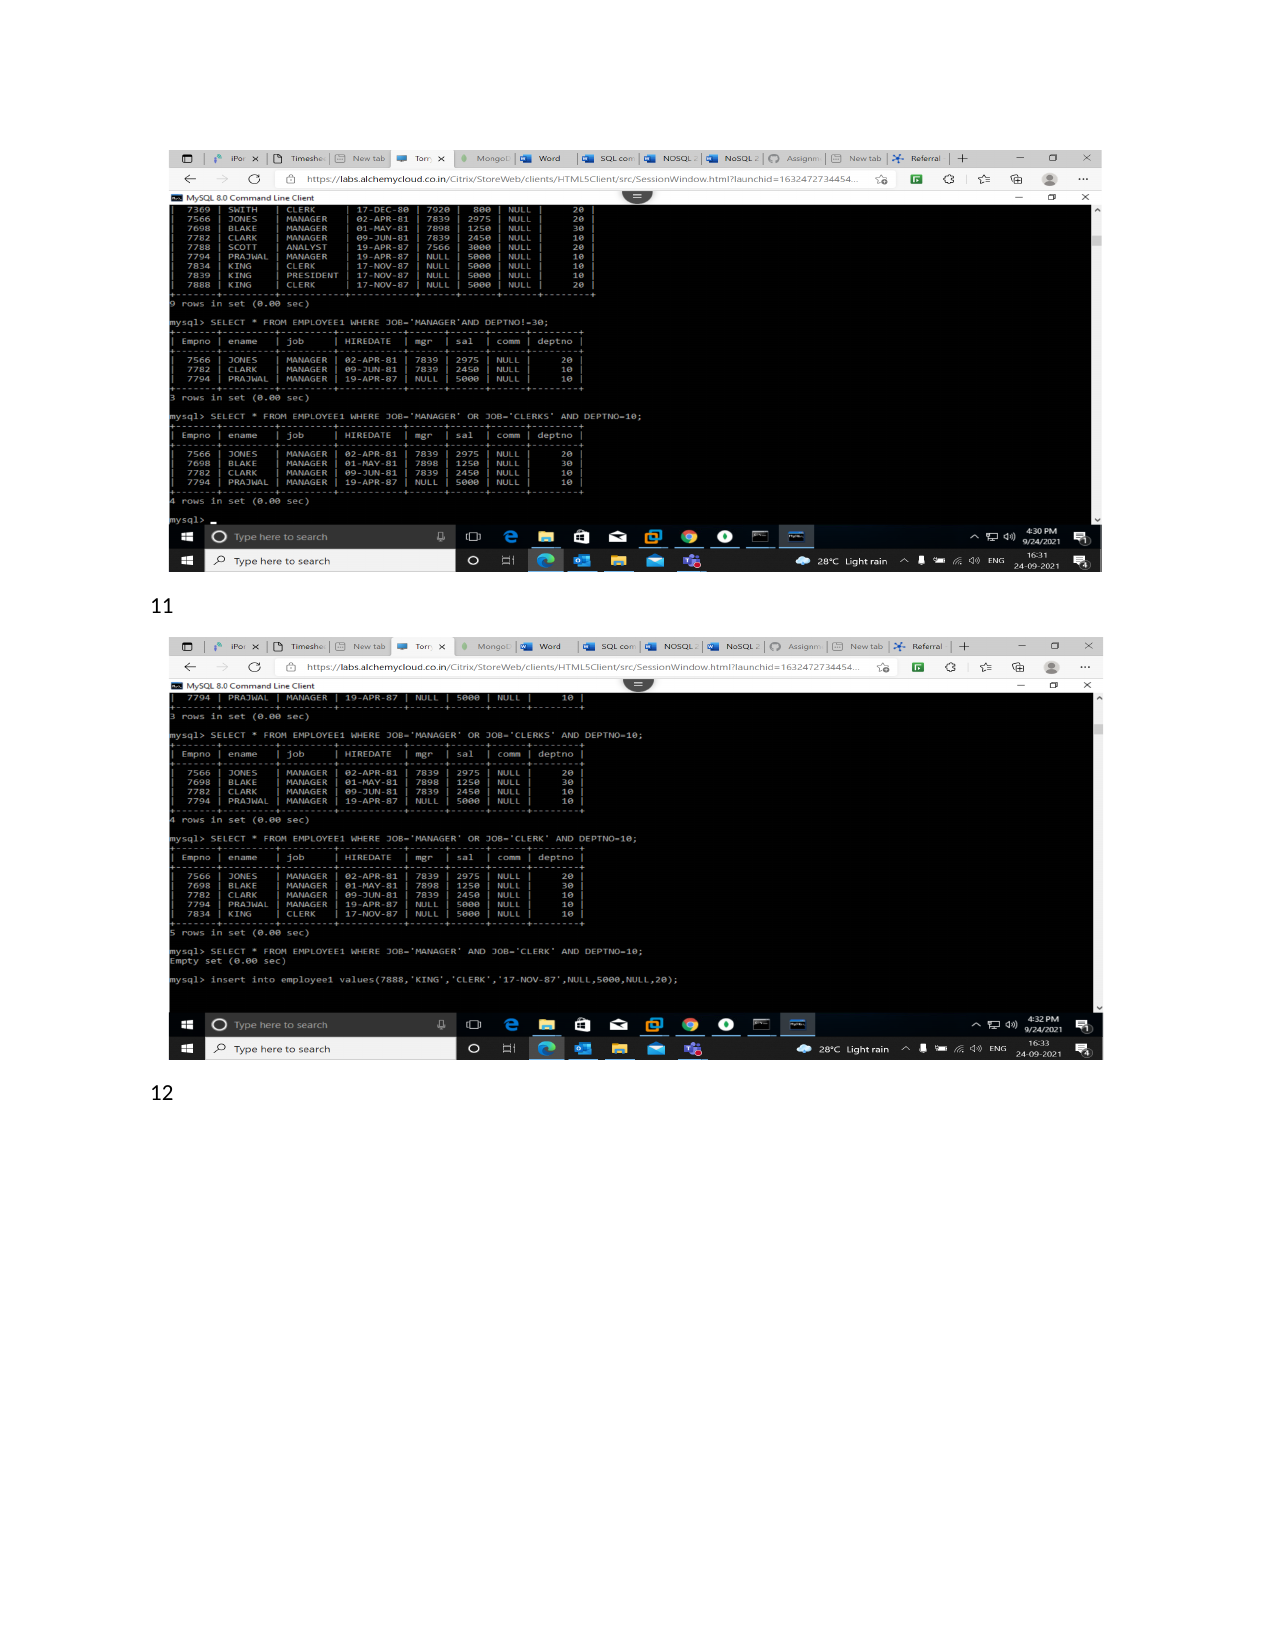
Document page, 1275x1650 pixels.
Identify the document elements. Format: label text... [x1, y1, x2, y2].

text 12 [150, 1078, 1125, 1106]
text 11 [150, 591, 1125, 619]
